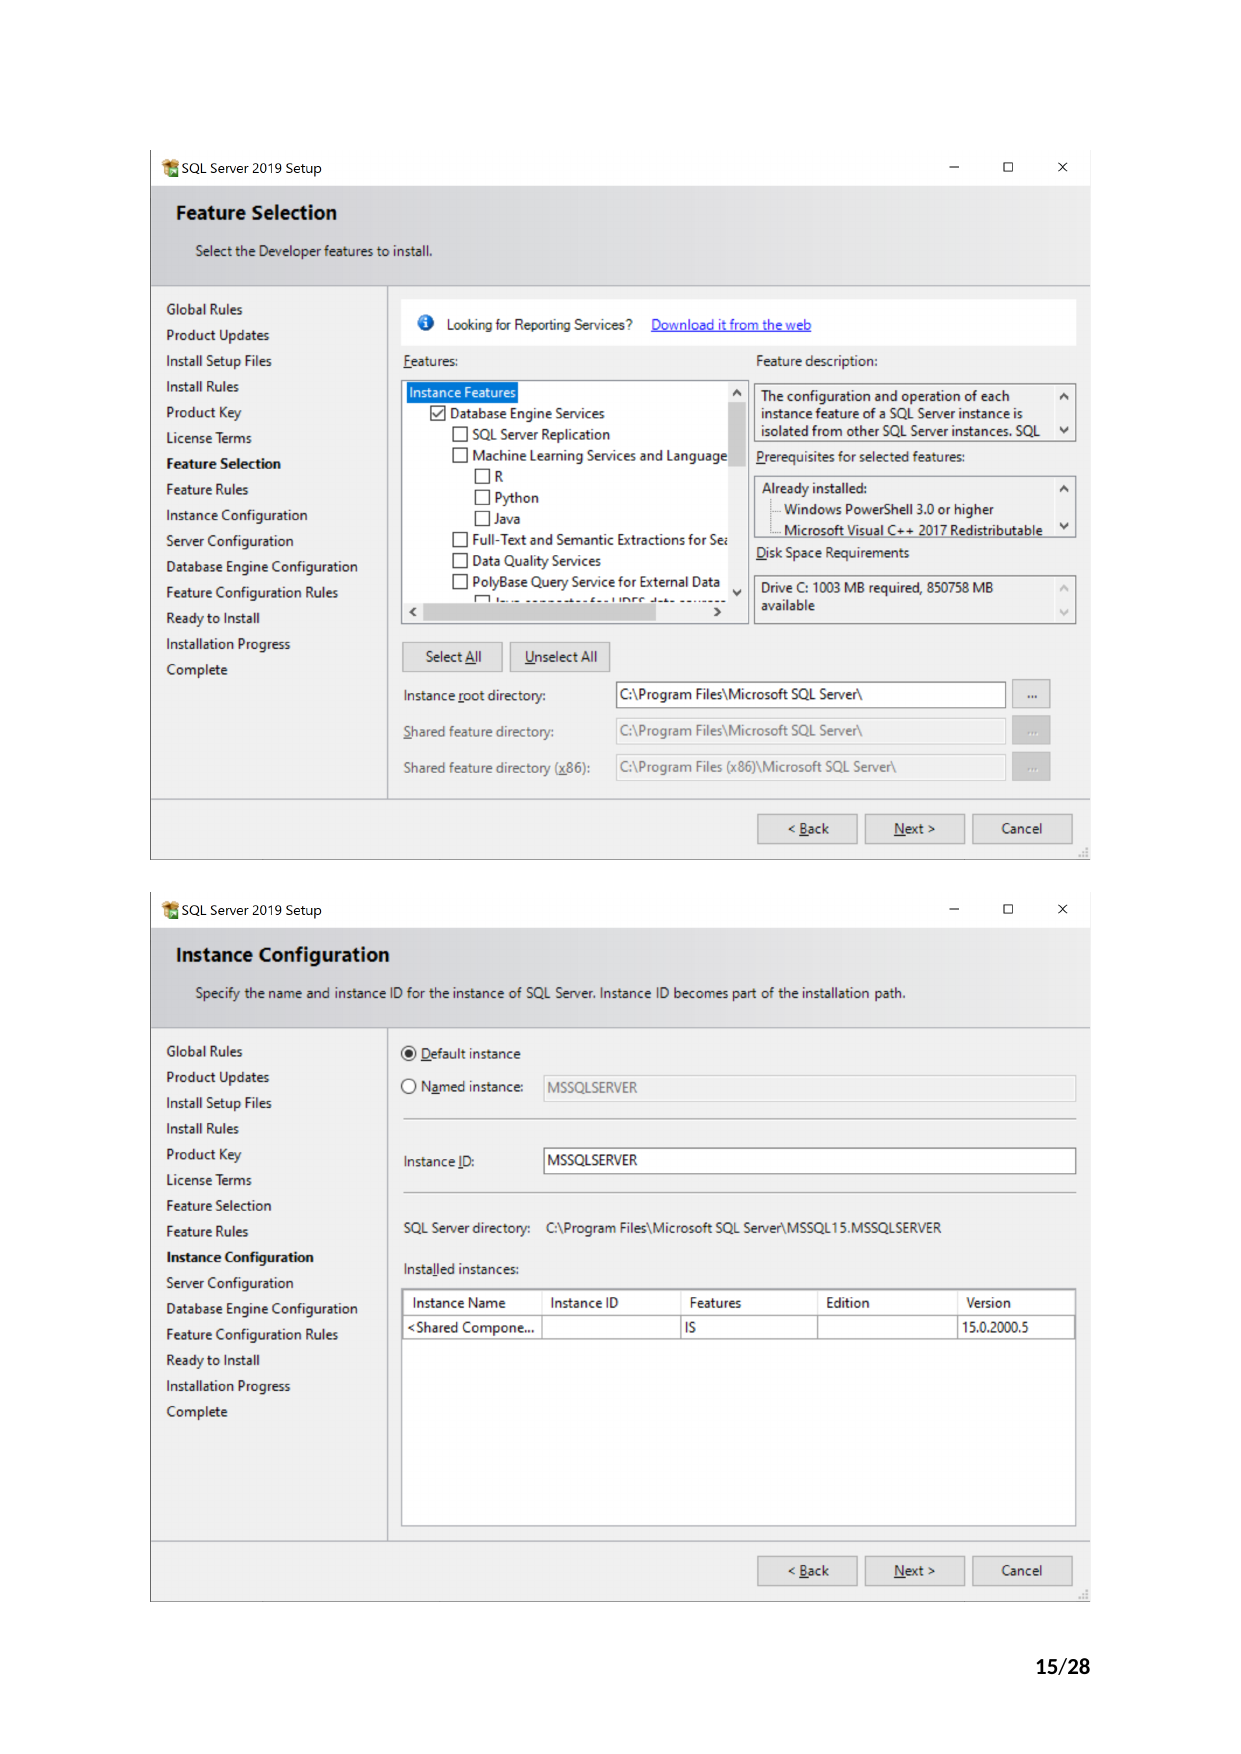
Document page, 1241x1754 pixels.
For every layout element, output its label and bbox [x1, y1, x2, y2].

picture [150, 892, 1091, 1602]
picture [150, 150, 1091, 860]
